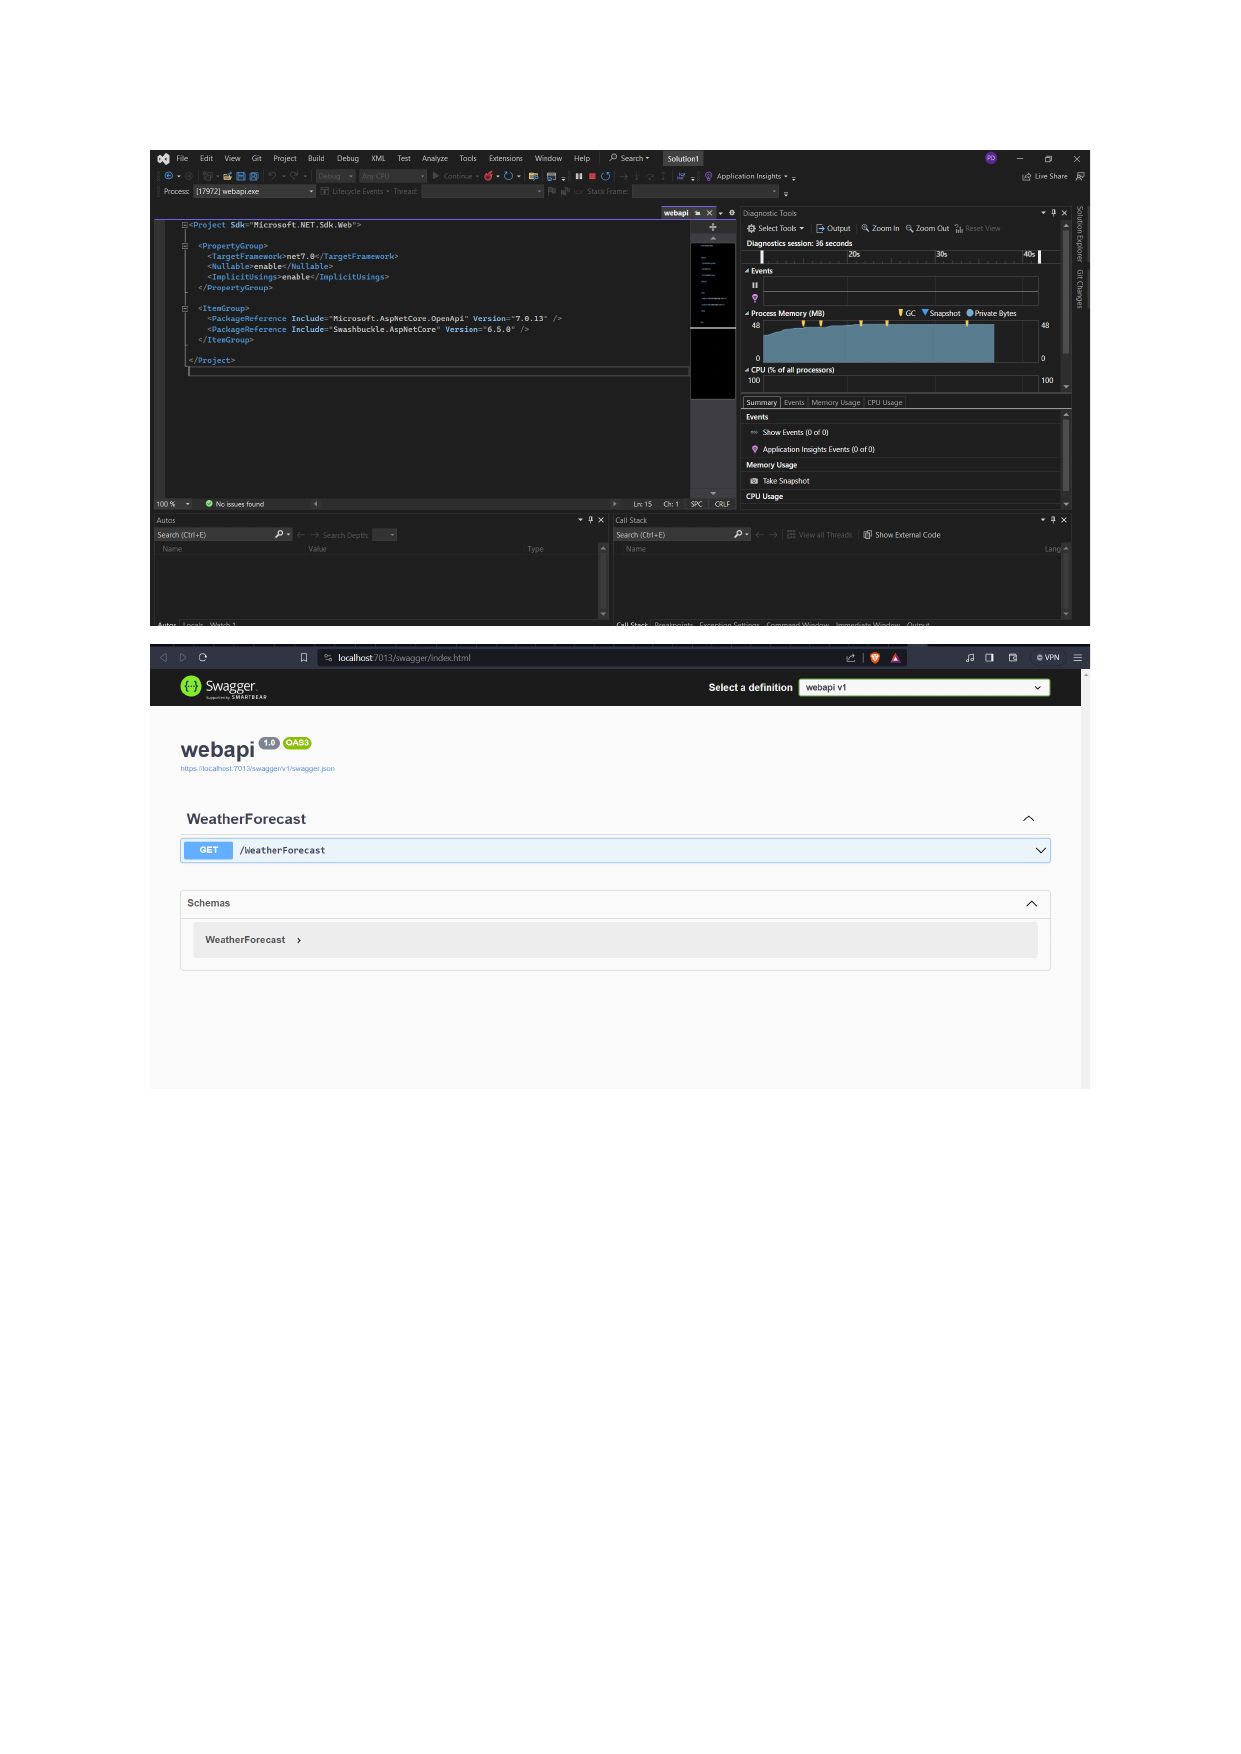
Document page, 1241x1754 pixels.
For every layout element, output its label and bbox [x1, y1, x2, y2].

picture [150, 150, 1091, 626]
picture [150, 644, 1091, 1089]
